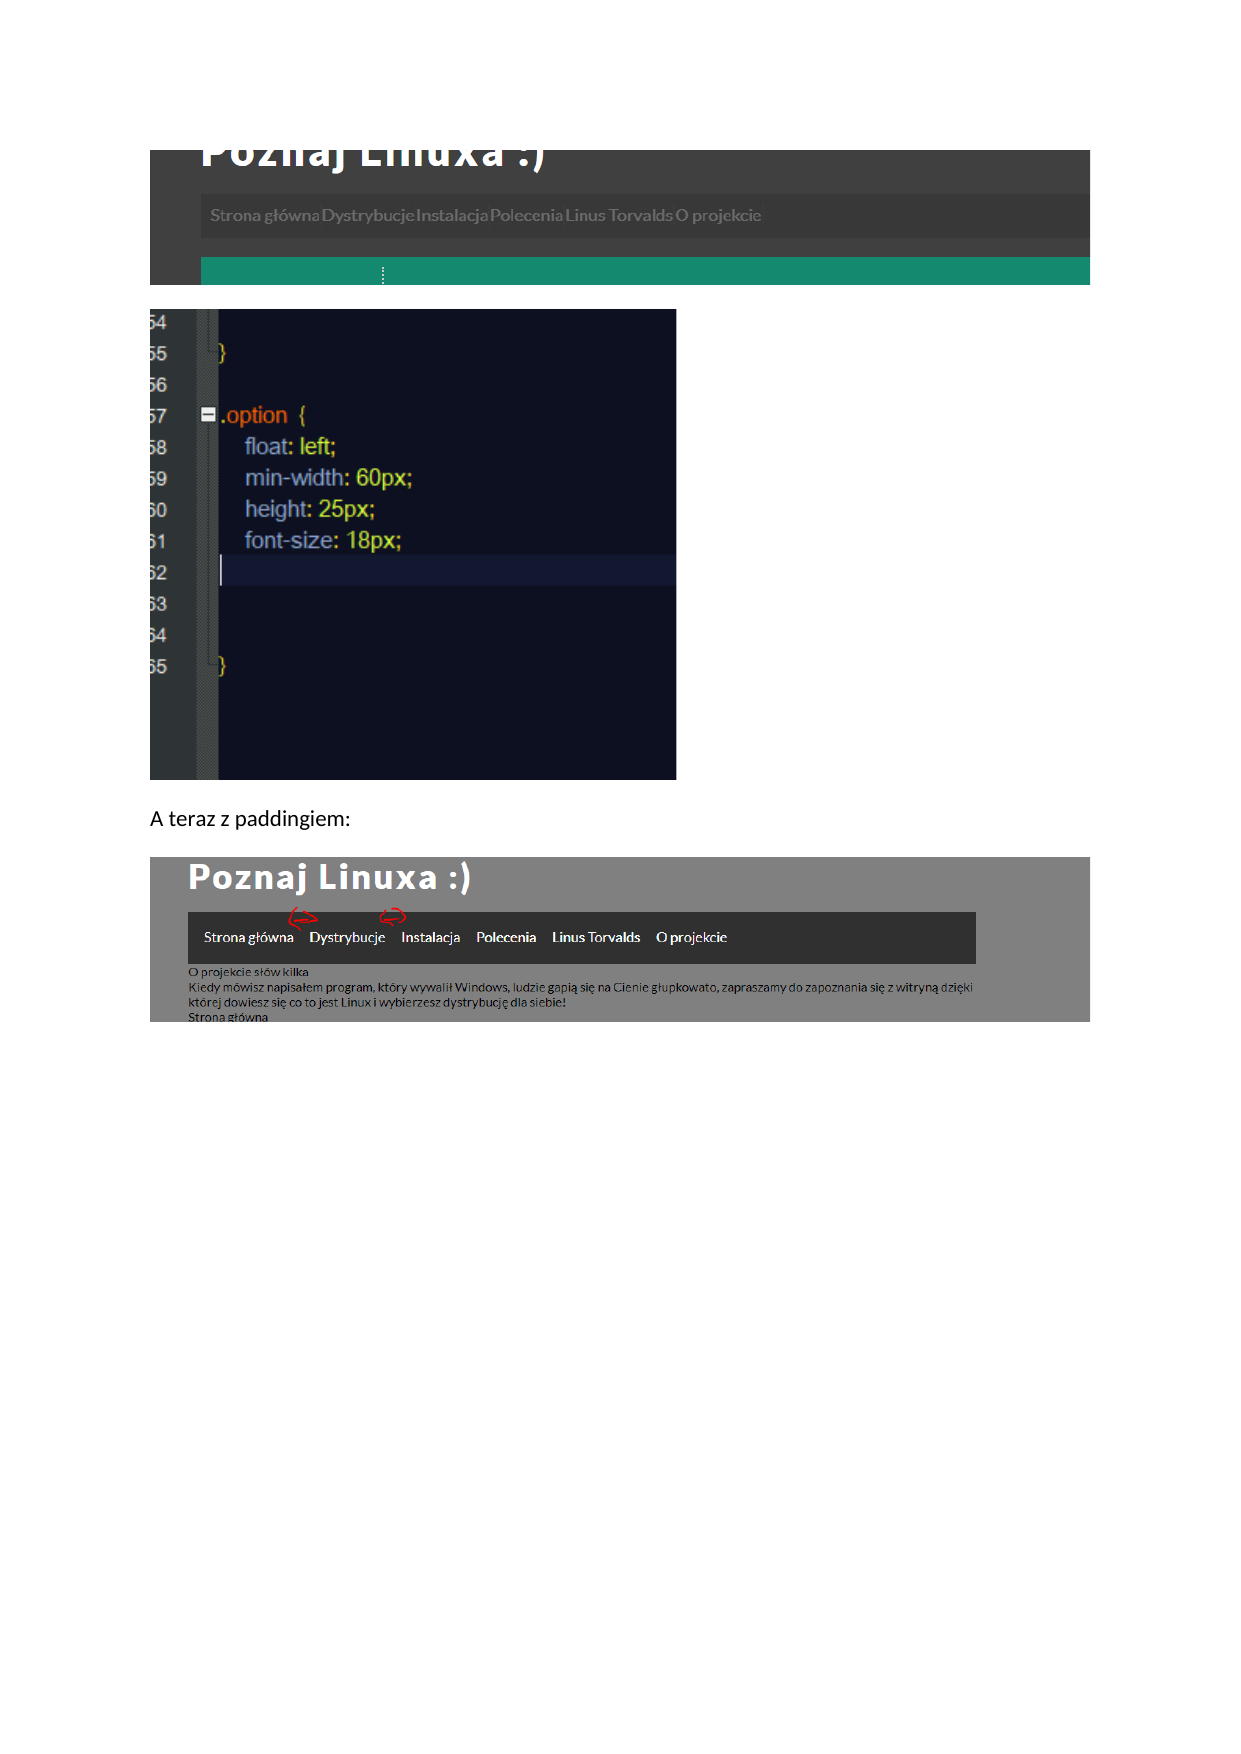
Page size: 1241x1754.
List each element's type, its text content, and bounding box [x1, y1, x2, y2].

text A teraz z paddingiem: [150, 804, 1090, 833]
picture [150, 857, 1091, 1022]
picture [150, 309, 677, 780]
picture [150, 150, 1091, 285]
